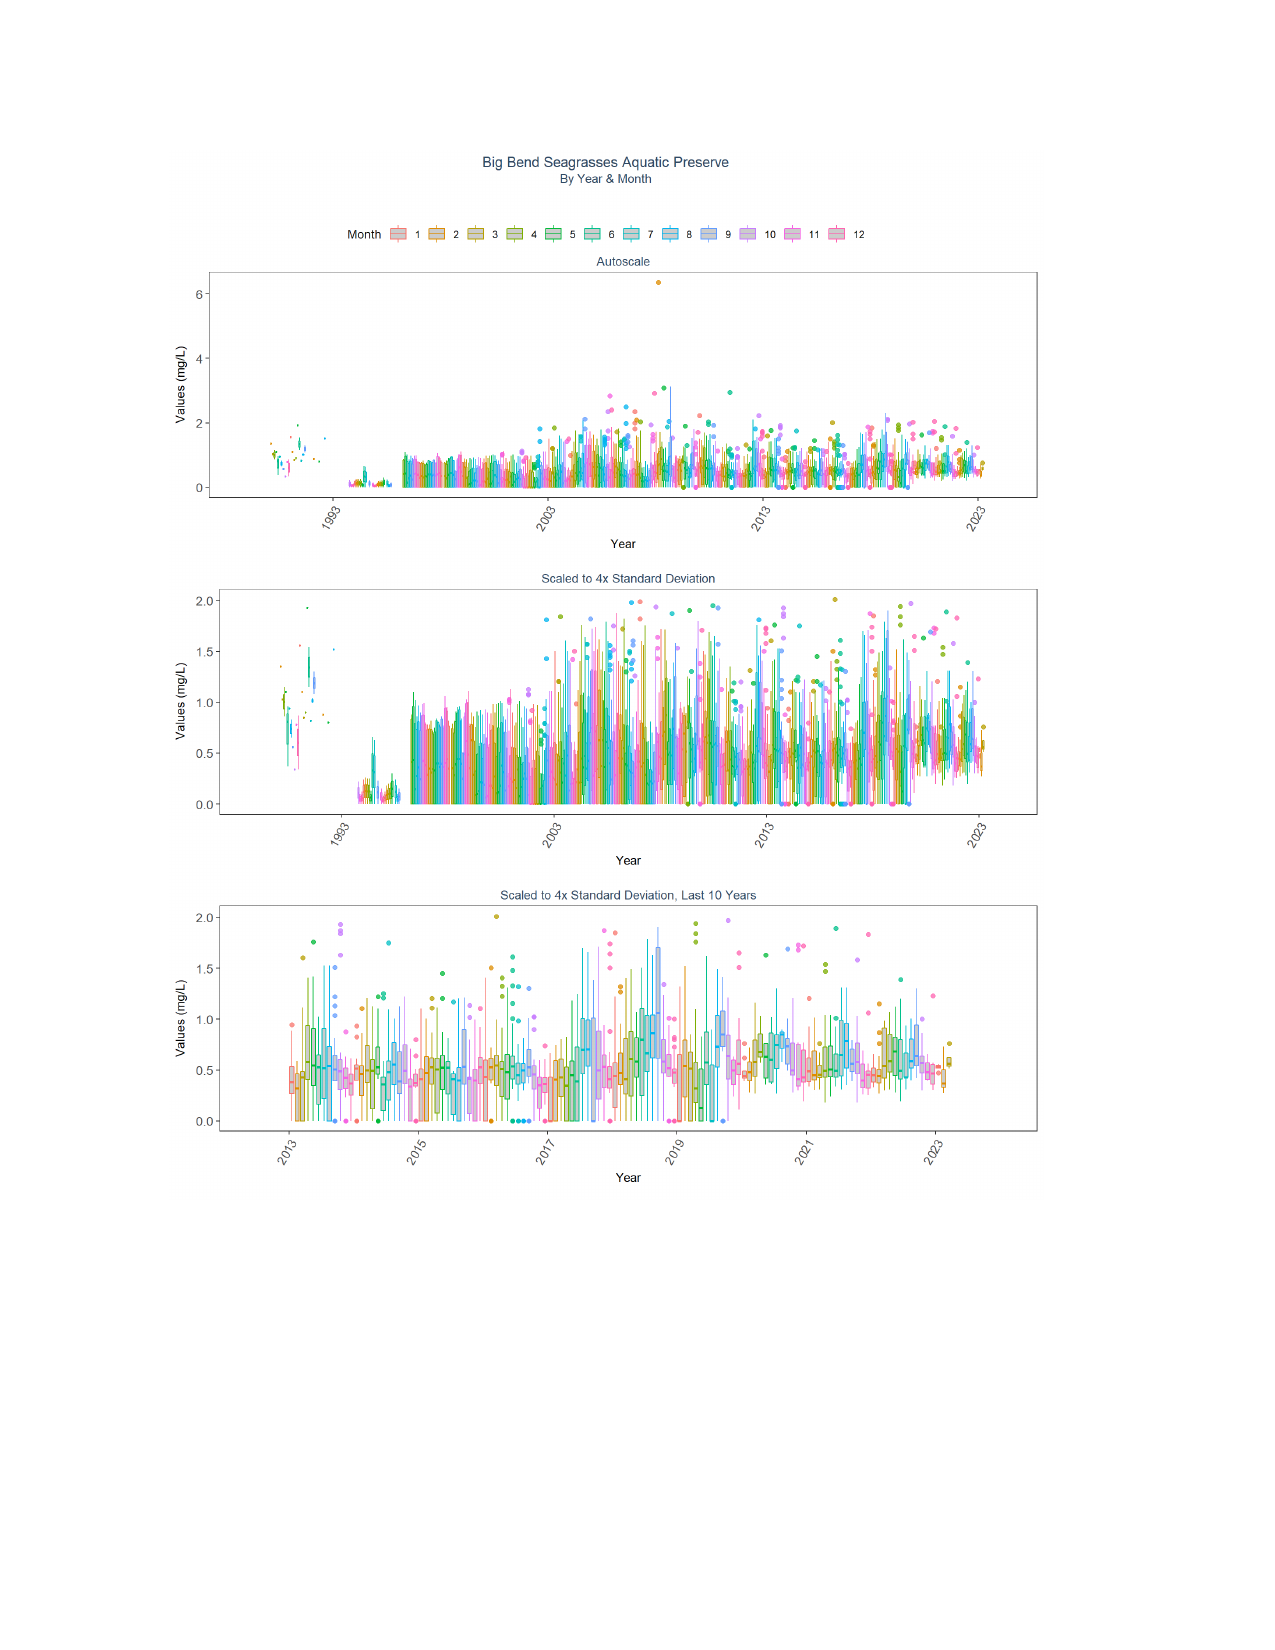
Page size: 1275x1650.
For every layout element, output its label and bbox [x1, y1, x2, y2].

picture [168, 150, 1044, 1200]
